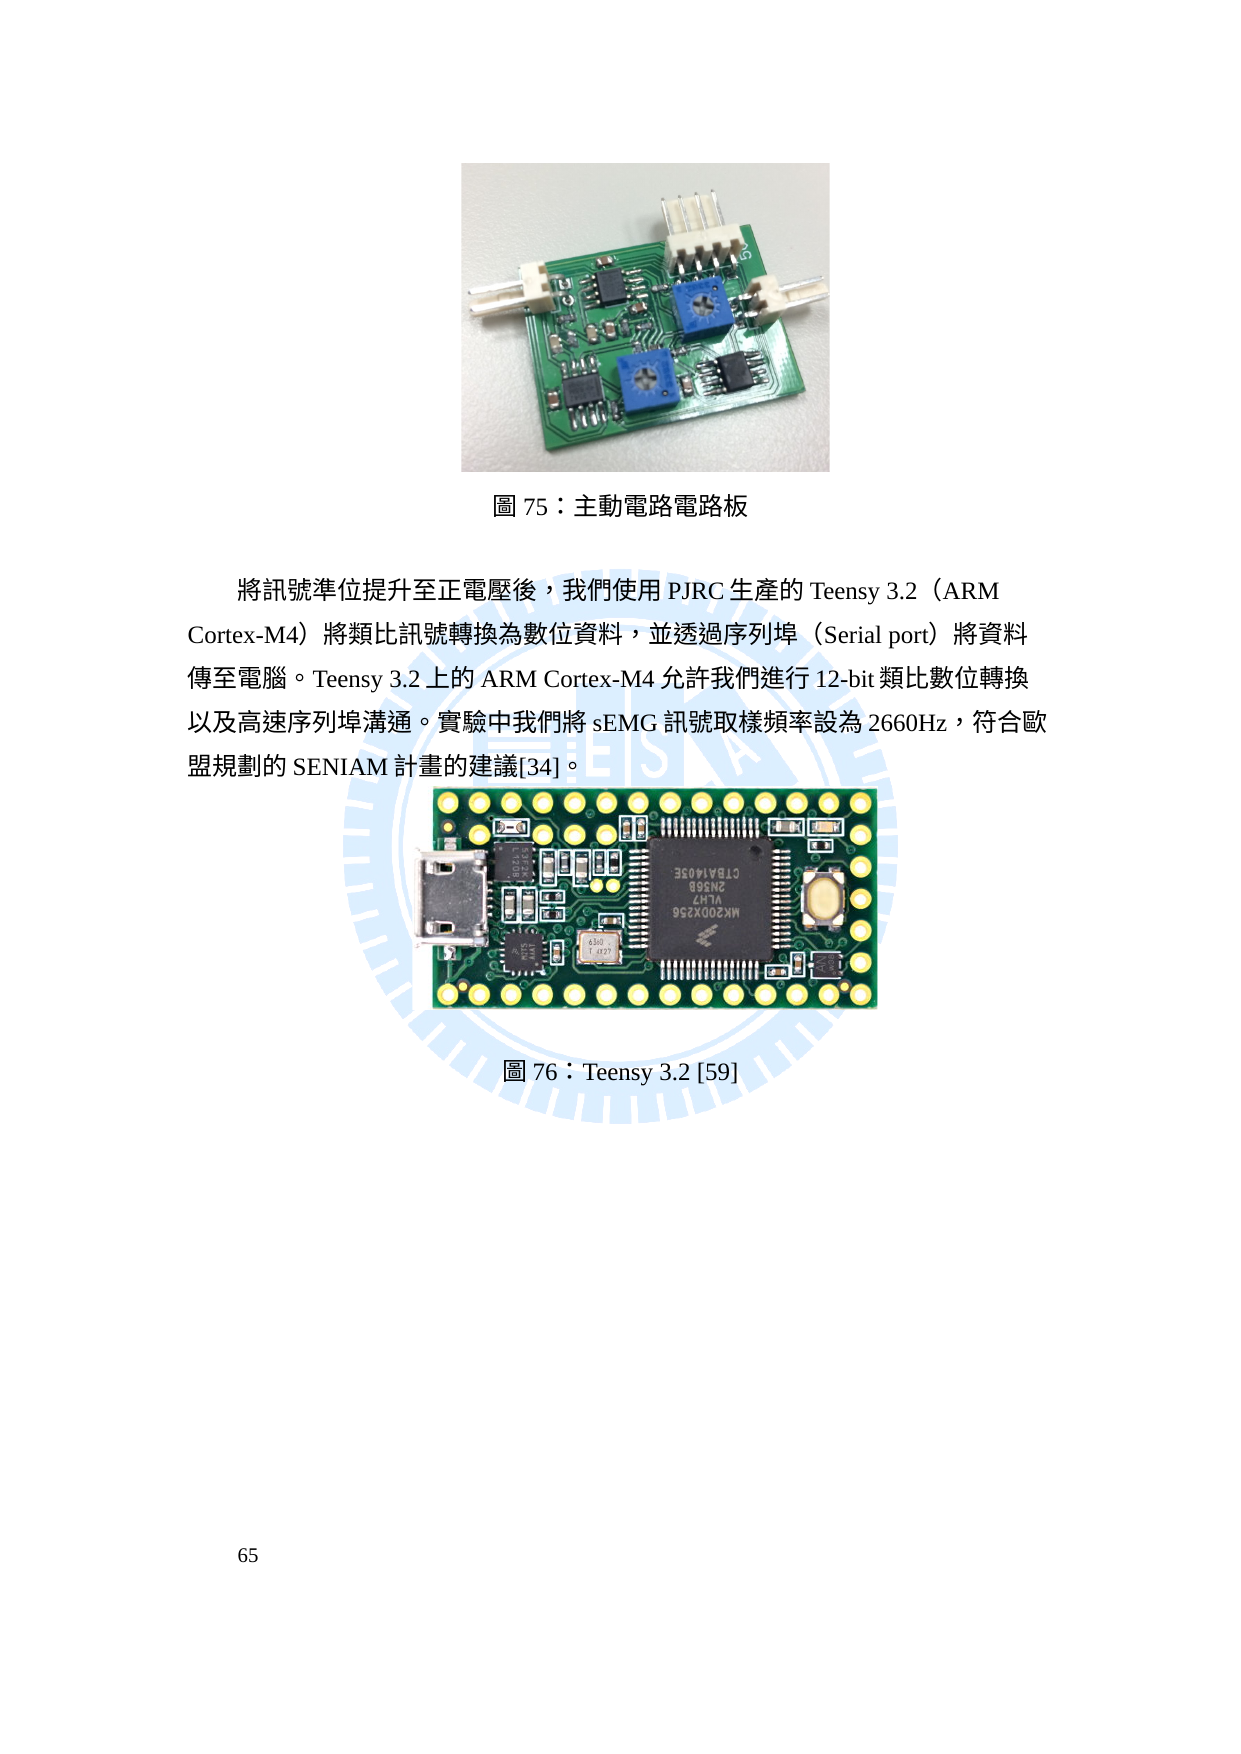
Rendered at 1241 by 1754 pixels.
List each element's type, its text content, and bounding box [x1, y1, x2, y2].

text 圖 75：主動電路電路板 [187, 486, 1053, 522]
picture [461, 163, 830, 472]
text 將訊號準位提升至正電壓後，我們使用PJRC生產的Teensy 3.2（ARM Cortex-M4）將類比訊號轉換為數位資料，並透過序列埠（Serial port）將資料傳至電腦。Teensy 3.2上的ARM Cortex-M4允許我們進行12-bit類比數位轉換以及高速序列埠溝通。實驗中我們將sEMG訊號取樣頻率設為2660Hz，符合歐盟規劃的SENIAM計畫的建議[34]。 [187, 566, 1053, 787]
text 圖 76：Teensy 3.2 [59] [187, 1051, 1053, 1087]
picture [412, 786, 878, 1010]
